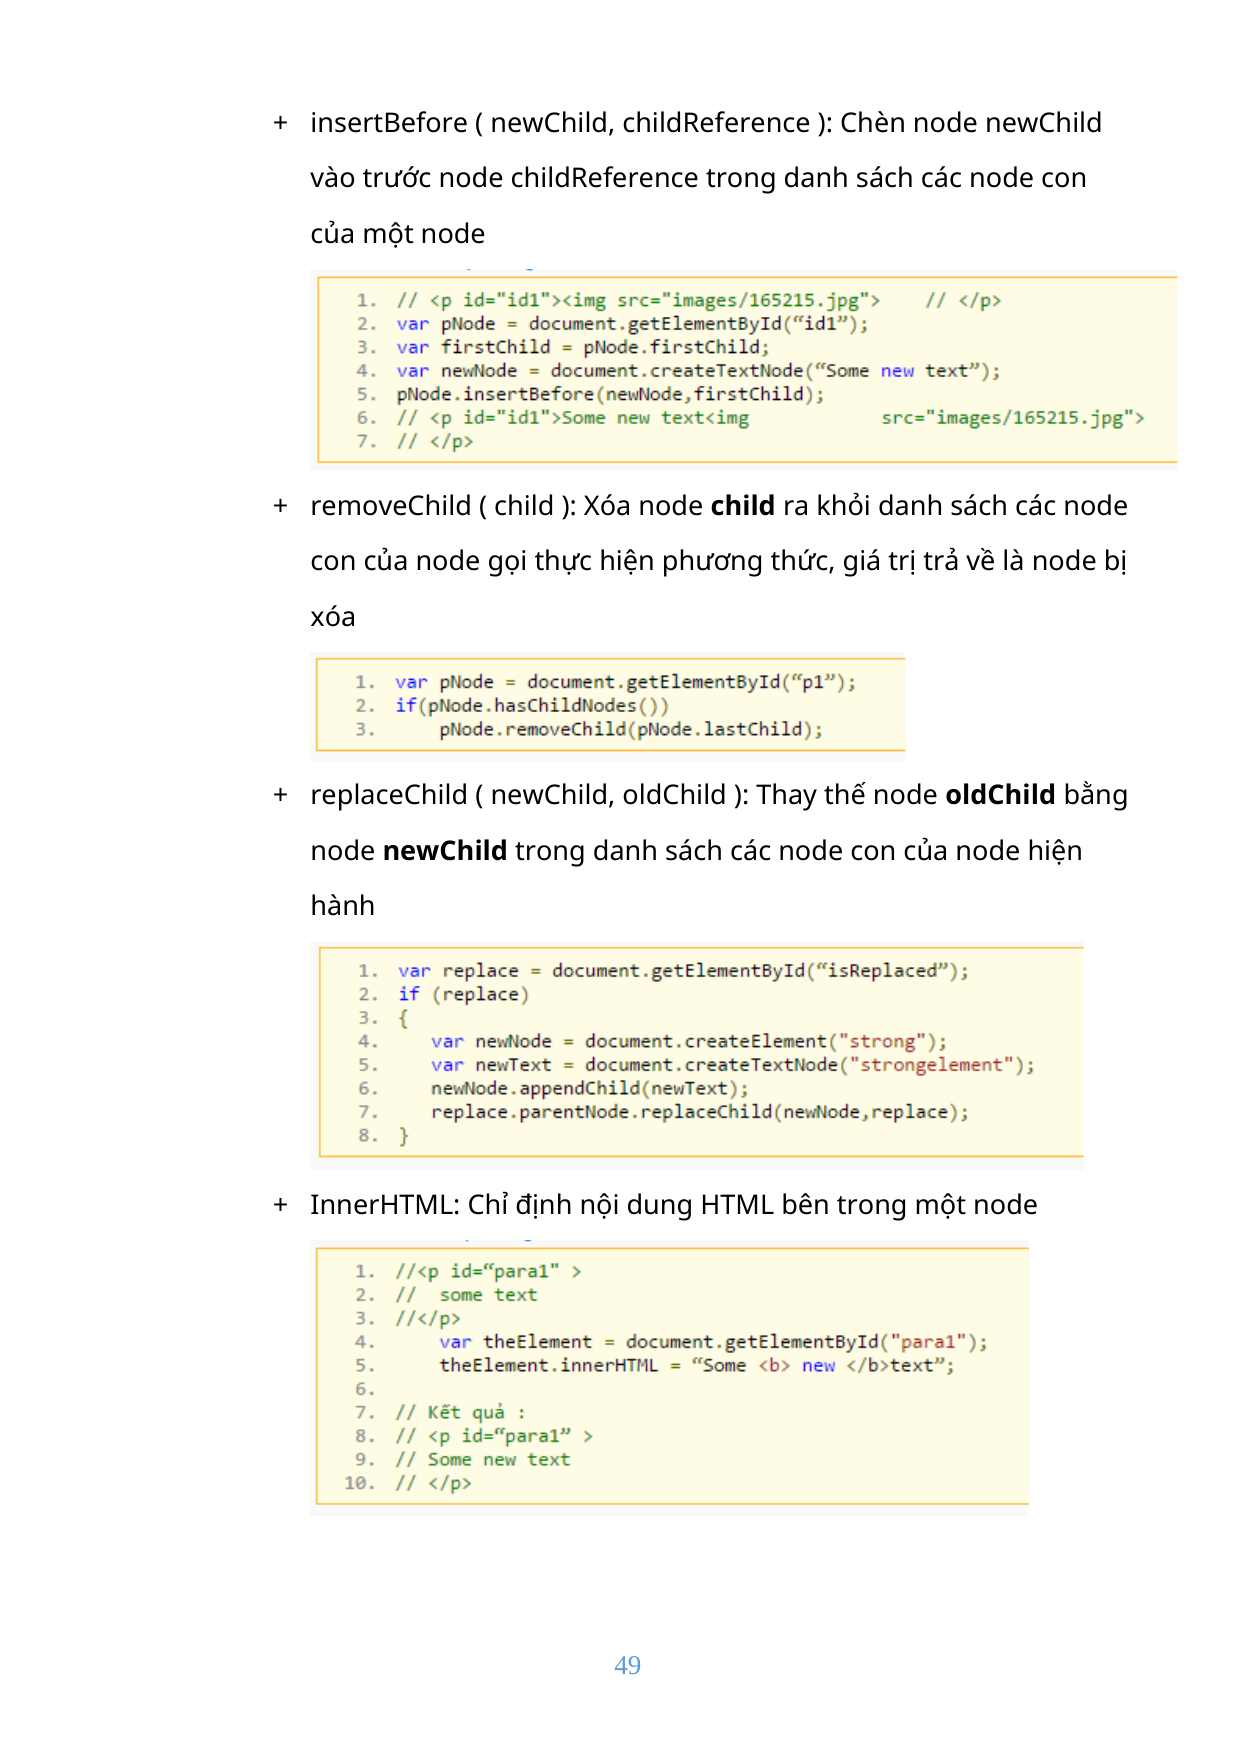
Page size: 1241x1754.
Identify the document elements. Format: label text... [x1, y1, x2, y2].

list InnerHTML: Chỉ định nội dung HTML bên trong một node [273, 1185, 1137, 1222]
picture [310, 652, 906, 761]
list insertBefore ( newChild, childReference ): Chèn node newChild vào trước node childReference trong danh sách các node con của một node [273, 103, 1137, 251]
picture [310, 269, 1178, 471]
list replaceChild ( newChild, oldChild ): Thay thế node oldChild bằng node newChild trong danh sách các node con của node hiện hành [273, 776, 1137, 923]
picture [310, 941, 1084, 1170]
picture [310, 1240, 1029, 1516]
list removeChild ( child ): Xóa node child ra khỏi danh sách các node con của node gọi thực hiện phương thức, giá trị trả về là node bị xóa [273, 486, 1137, 634]
